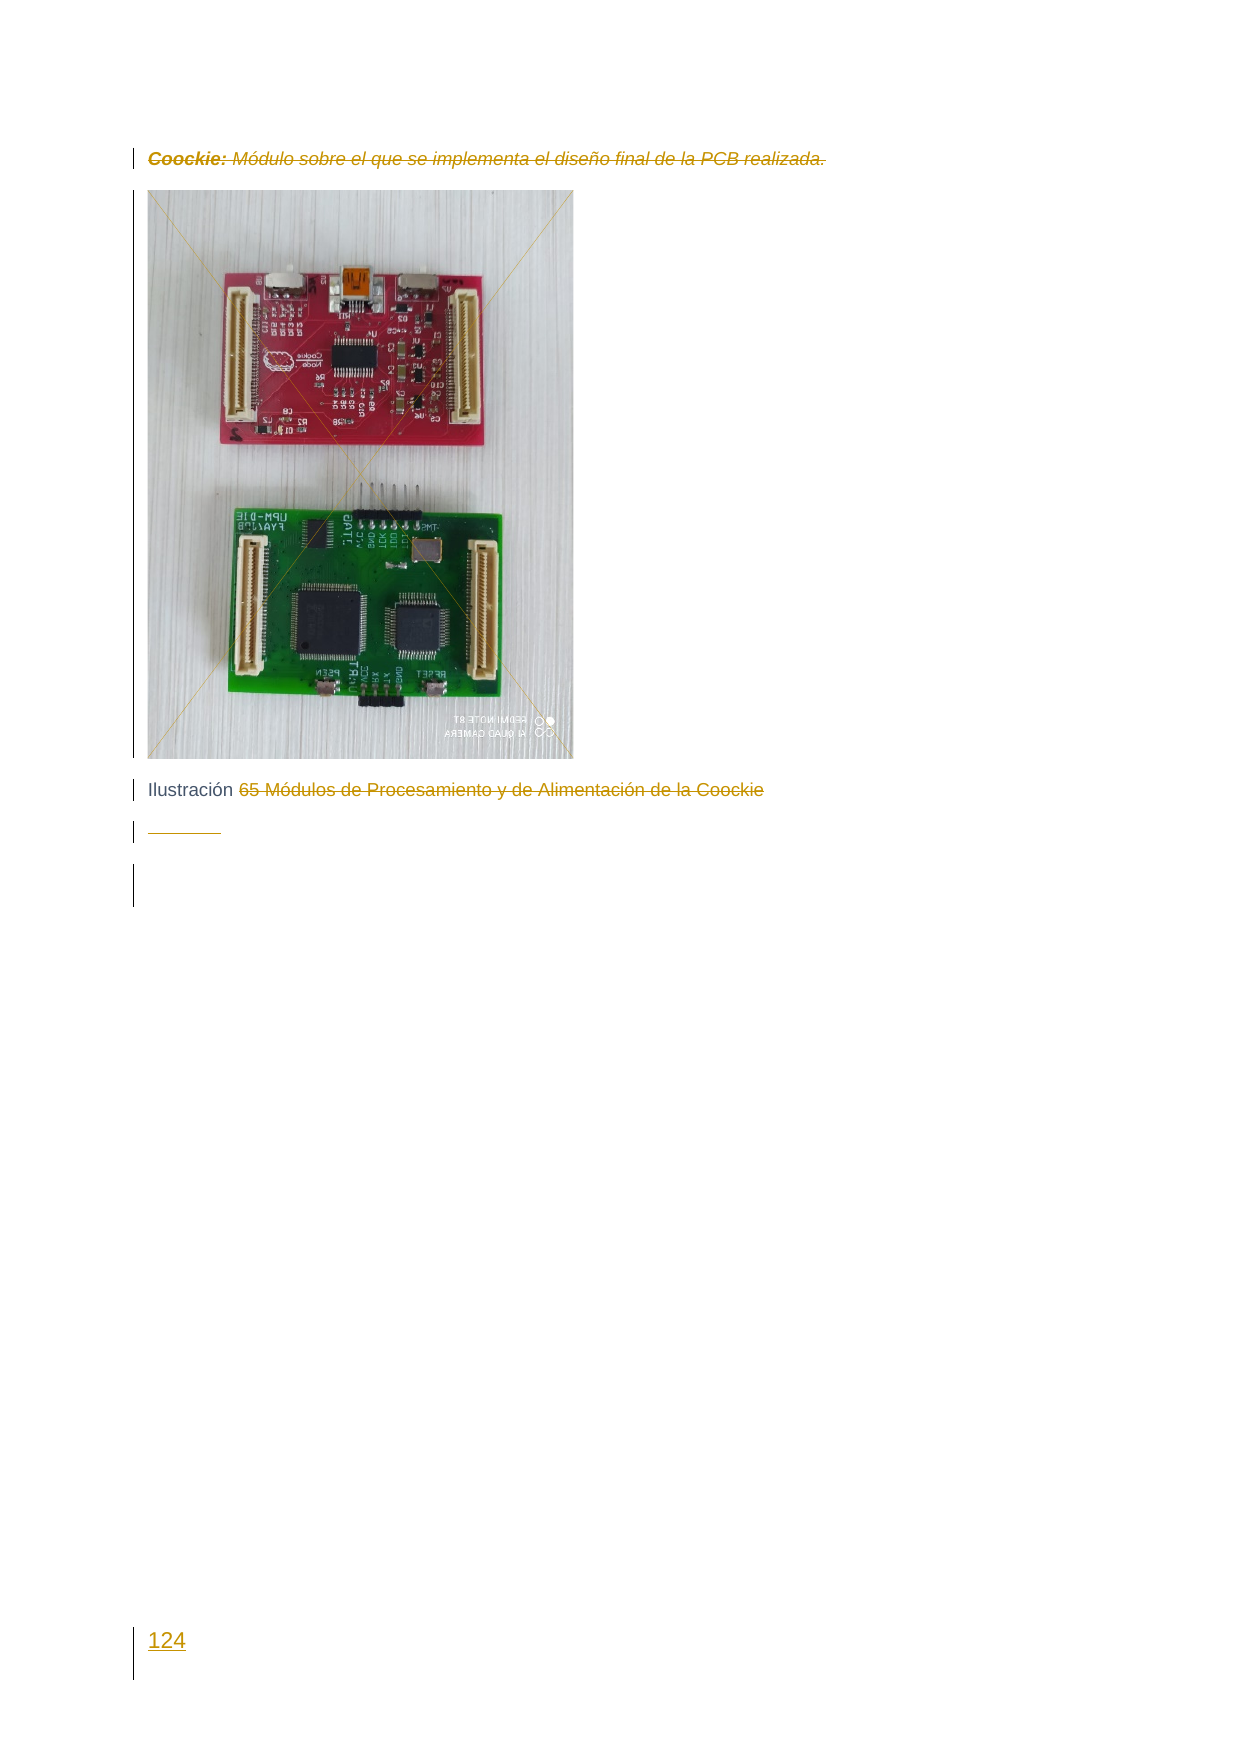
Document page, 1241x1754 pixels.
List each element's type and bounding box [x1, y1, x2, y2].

picture [148, 475, 573, 759]
picture [149, 190, 572, 473]
picture [362, 191, 574, 757]
picture [147, 191, 359, 757]
